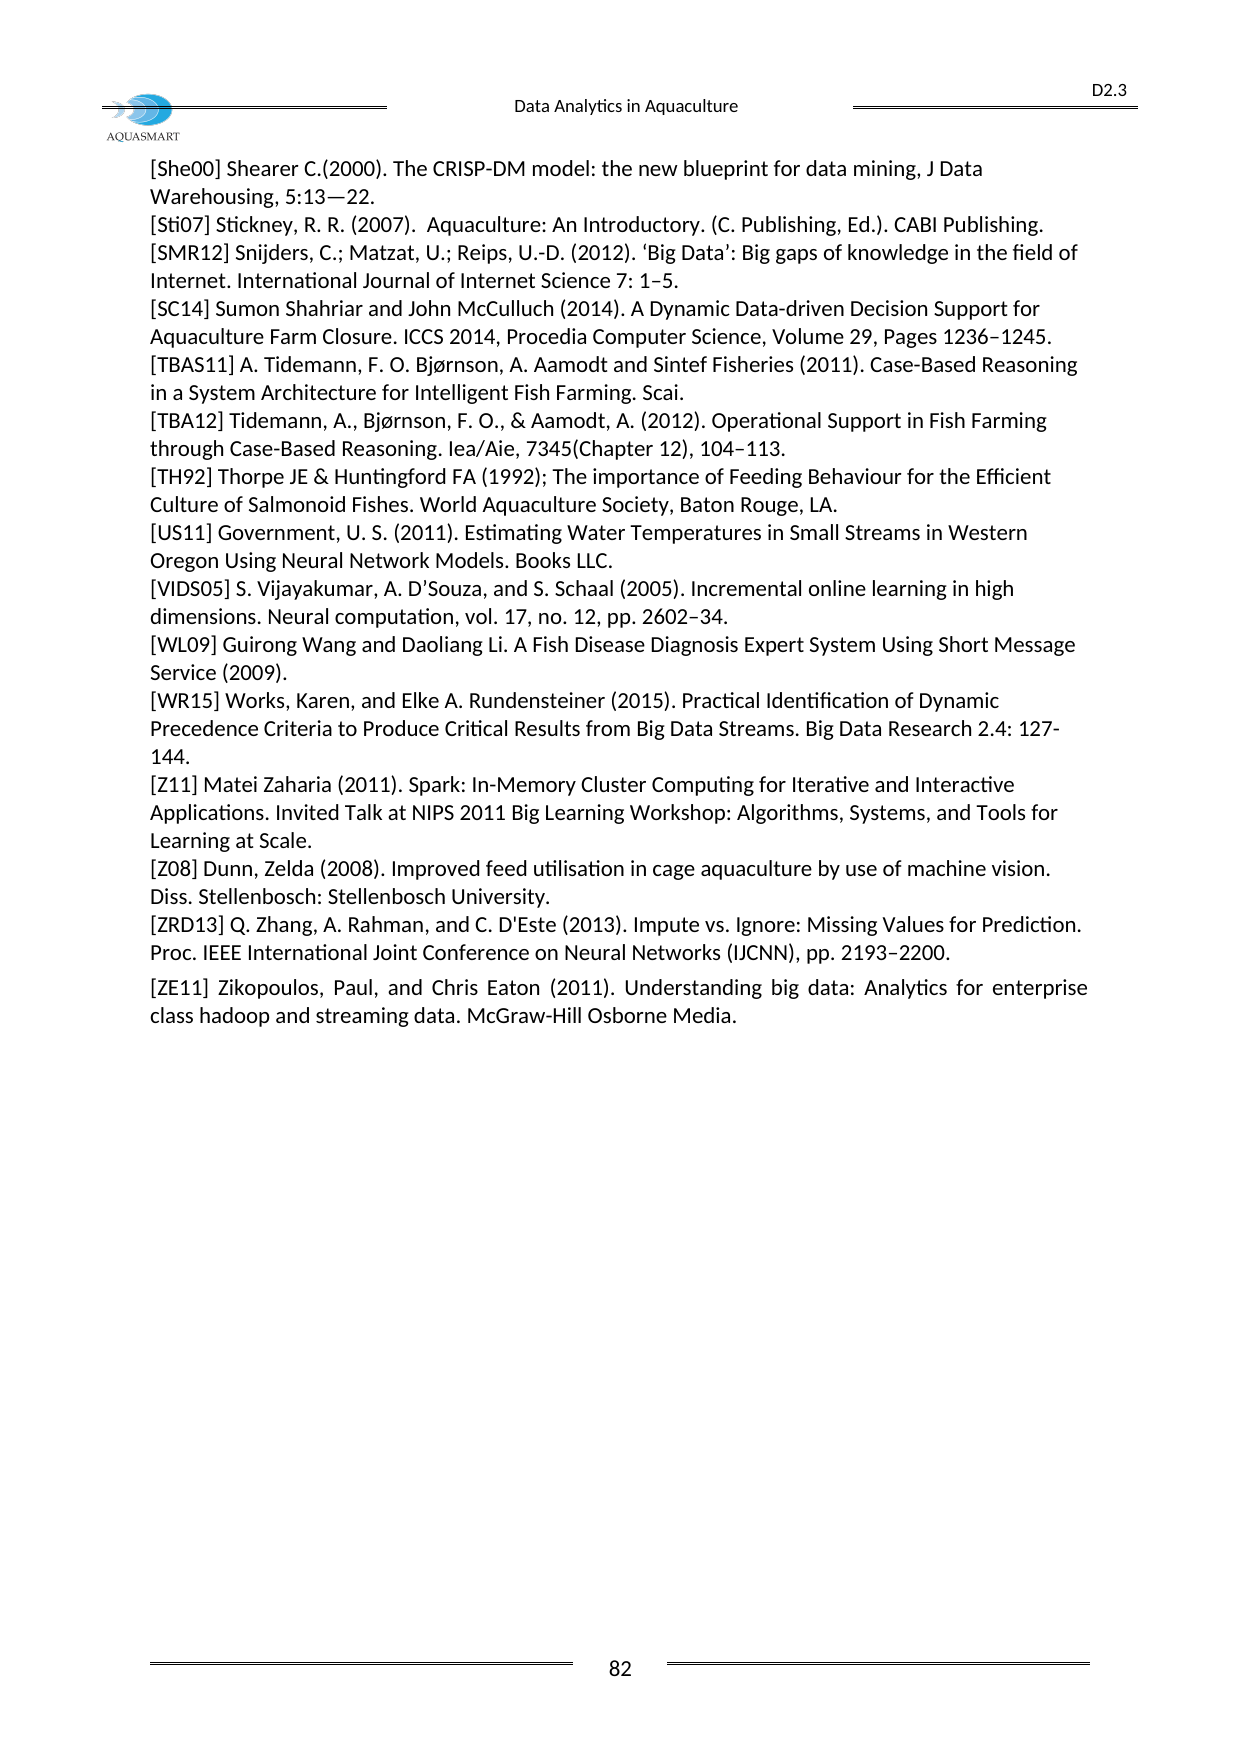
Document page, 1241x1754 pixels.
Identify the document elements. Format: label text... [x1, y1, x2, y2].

text [TBAS11] A. Tidemann, F. O. Bjørnson, A. Aamodt and Sintef Fisheries (2011). Case-Based Reasoning in a System Architecture for Intelligent Fish Farming. Scai. [150, 350, 1090, 406]
text [Z08] Dunn, Zelda (2008). Improved feed utilisation in cage aquaculture by use of machine vision. Diss. Stellenbosch: Stellenbosch University. [150, 854, 1090, 910]
text [US11] Government, U. S. (2011). Estimating Water Temperatures in Small Streams in Western Oregon Using Neural Network Models. Books LLC. [150, 518, 1090, 574]
text [VIDS05] S. Vijayakumar, A. D’Souza, and S. Schaal (2005). Incremental online learning in high dimensions. Neural computation, vol. 17, no. 12, pp. 2602–34. [150, 574, 1090, 630]
text [TH92] Thorpe JE & Huntingford FA (1992); The importance of Feeding Behaviour for the Efficient Culture of Salmonoid Fishes. World Aquaculture Society, Baton Rouge, LA. [150, 462, 1090, 518]
text [TBA12] Tidemann, A., Bjørnson, F. O., & Aamodt, A. (2012). Operational Support in Fish Farming through Case-Based Reasoning. Iea/Aie, 7345(Chapter 12), 104–113. [150, 406, 1090, 462]
text [ZRD13] Q. Zhang, A. Rahman, and C. D'Este (2013). Impute vs. Ignore: Missing Values for Prediction. Proc. IEEE International Joint Conference on Neural Networks (IJCNN), pp. 2193–2200. [150, 910, 1090, 966]
text [Z11] Matei Zaharia (2011). Spark: In-Memory Cluster Computing for Iterative and Interactive Applications. Invited Talk at NIPS 2011 Big Learning Workshop: Algorithms, Systems, and Tools for Learning at Scale. [150, 770, 1090, 854]
text [SMR12] Snijders, C.; Matzat, U.; Reips, U.-D. (2012). ‘Big Data’: Big gaps of knowledge in the field of Internet. International Journal of Internet Science 7: 1–5. [150, 238, 1090, 294]
text [ZE11] Zikopoulos, Paul, and Chris Eaton (2011). Understanding big data: Analytics for enterprise class hadoop and streaming data. McGraw-Hill Osborne Media. [150, 973, 1090, 1029]
text [She00] Shearer C.(2000). The CRISP-DM model: the new blueprint for data mining, J Data Warehousing, 5:13—22. [150, 154, 1090, 210]
text [Sti07] Stickney, R. R. (2007). Aquaculture: An Introductory. (C. Publishing, Ed.). CABI Publishing. [150, 210, 1090, 238]
text [SC14] Sumon Shahriar and John McCulluch (2014). A Dynamic Data-driven Decision Support for Aquaculture Farm Closure. ICCS 2014, Procedia Computer Science, Volume 29, Pages 1236–1245. [150, 294, 1090, 350]
text [WL09] Guirong Wang and Daoliang Li. A Fish Disease Diagnosis Expert System Using Short Message Service (2009). [150, 630, 1090, 686]
text [WR15] Works, Karen, and Elke A. Rundensteiner (2015). Practical Identification of Dynamic Precedence Criteria to Produce Critical Results from Big Data Streams. Big Data Research 2.4: 127-144. [150, 686, 1090, 770]
